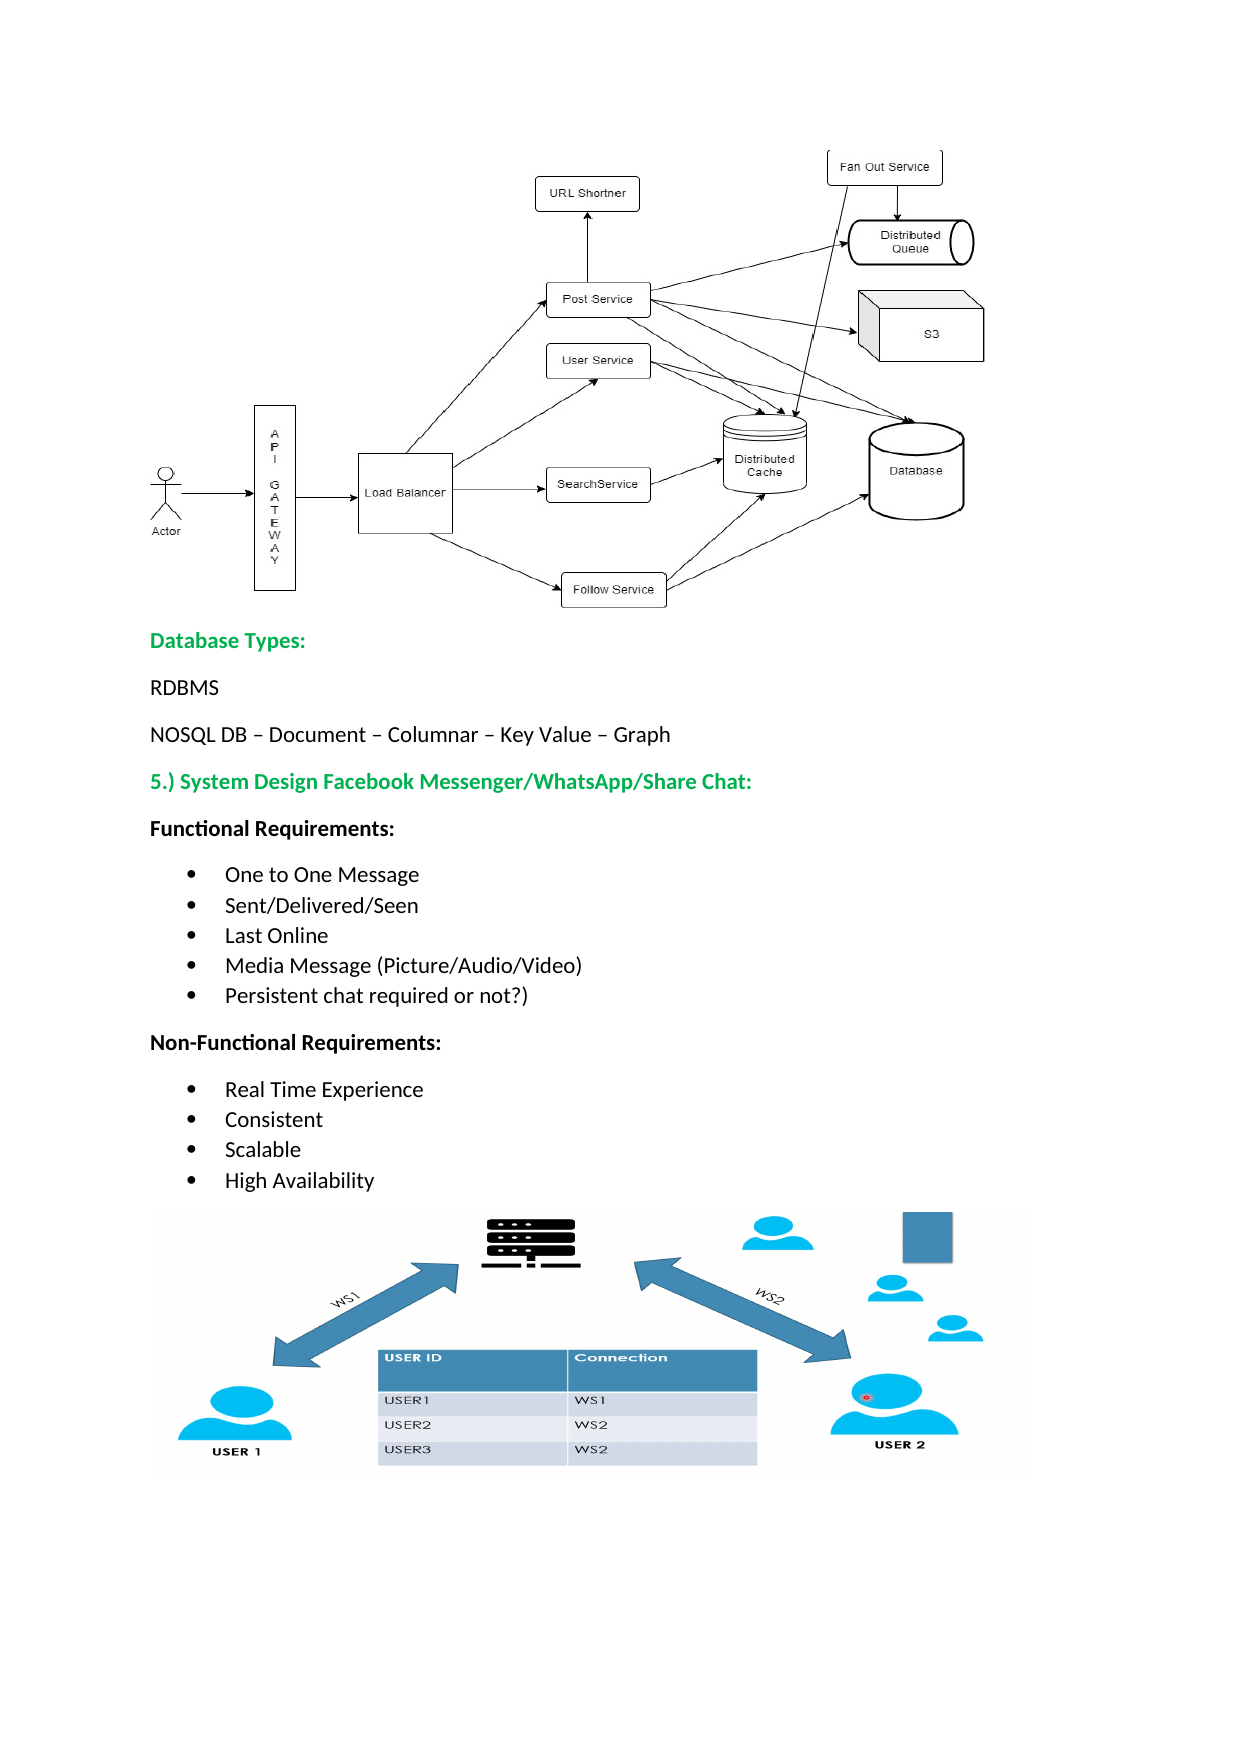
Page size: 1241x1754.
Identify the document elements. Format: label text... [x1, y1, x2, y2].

text 5.) System Design Facebook Messenger/WhatsApp/Share Chat: [150, 767, 1090, 795]
list Media Message (Picture/Audio/Video) [187, 951, 1090, 979]
text Functional Requirements: [150, 814, 1090, 842]
list Sent/Delivered/Seen [187, 891, 1090, 919]
list Real Time Experience [187, 1075, 1090, 1103]
text NOSQL DB – Document – Columnar – Key Value – Graph [150, 720, 1090, 748]
text RDBMS [150, 673, 1090, 701]
list Persistent chat required or not?) [187, 981, 1090, 1009]
list Consistent [187, 1105, 1090, 1133]
list Last Online [187, 921, 1090, 949]
list One to One Message [187, 861, 1090, 888]
text Non-Functional Requirements: [150, 1028, 1090, 1056]
list High Availability [187, 1166, 1090, 1194]
picture [150, 150, 985, 608]
text Database Types: [150, 626, 1090, 654]
list Scalable [187, 1136, 1090, 1163]
picture [150, 1212, 1032, 1483]
